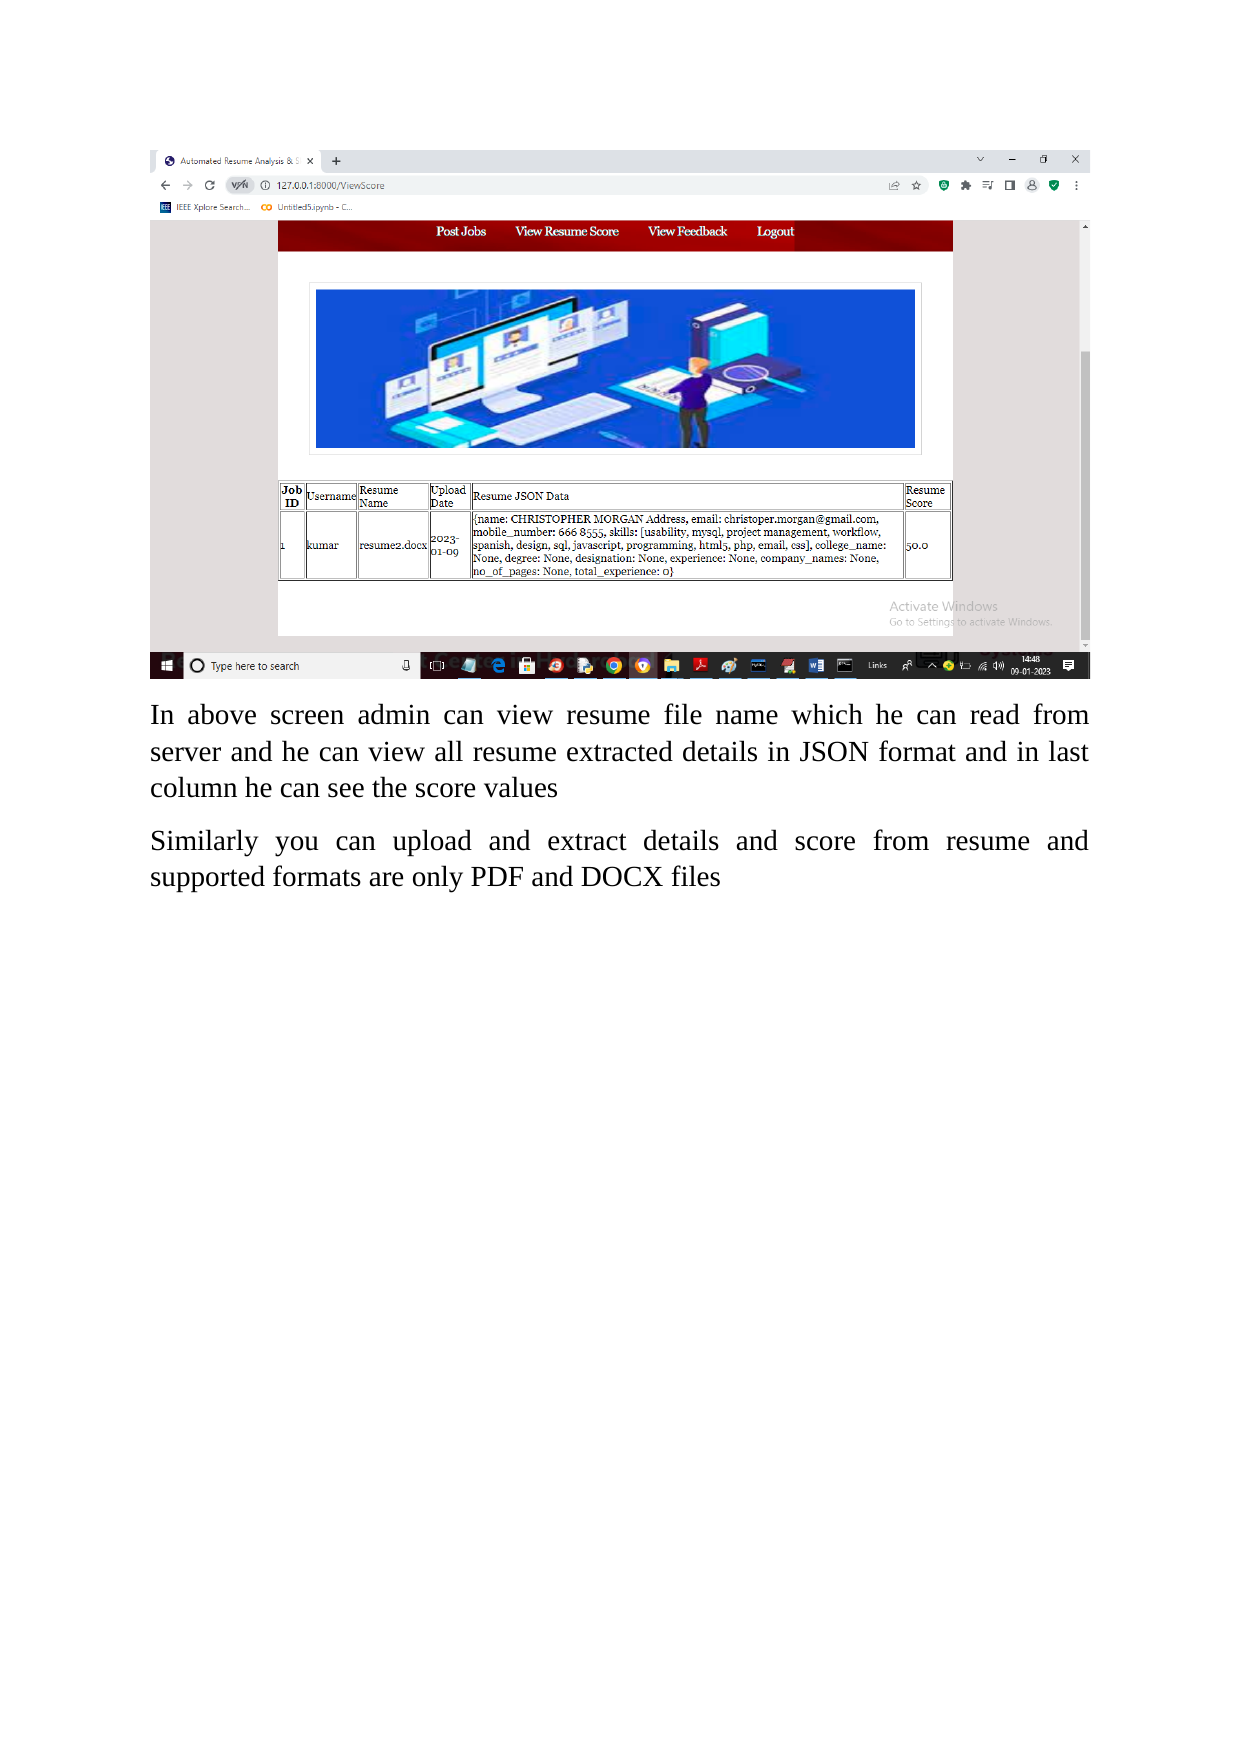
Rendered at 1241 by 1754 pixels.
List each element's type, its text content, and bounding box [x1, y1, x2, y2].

text In above screen admin can view resume file name which he can read from server and he can view all resume extracted details in JSON format and in last column he can see the score values [150, 697, 1090, 803]
text Similarly you can upload and extract details and score from resume and supported formats are only PDF and DOCX files [150, 823, 1090, 892]
picture [150, 150, 1091, 679]
